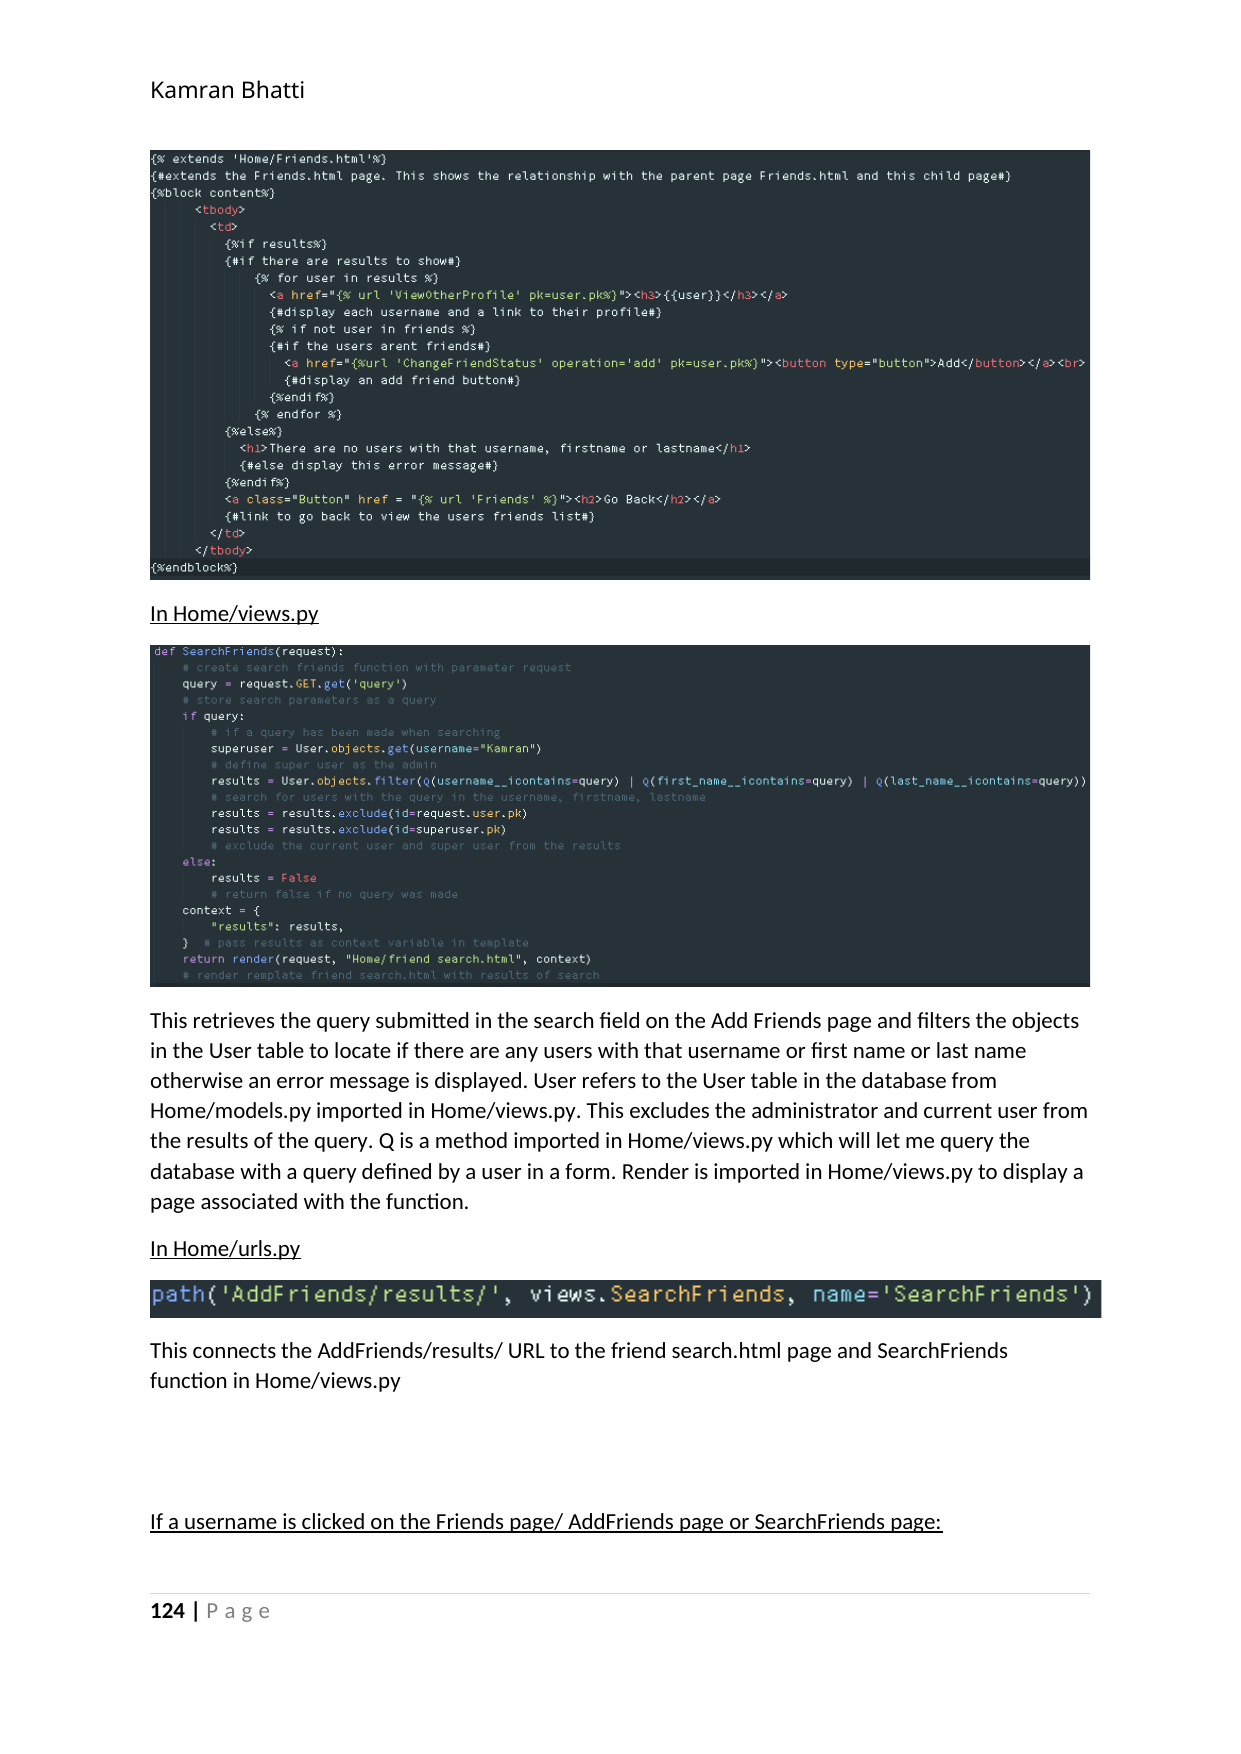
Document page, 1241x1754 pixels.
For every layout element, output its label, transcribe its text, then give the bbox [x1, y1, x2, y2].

picture [150, 645, 1091, 987]
text In Home/views.py [150, 599, 1090, 627]
text This connects the AddFriends/results/ URL to the friend search.html page and SearchFriends function in Home/views.py [150, 1336, 1090, 1394]
text This retrieves the query submitted in the search field on the Add Friends page and filters the objects in the User table to locate if there are any users with that username or first name or last name otherwise an error message is displayed. User refers to the User table in the database from Home/models.py imported in Home/views.py. This excludes the administrator and current user from the results of the query. Q is a method imported in Home/views.py which will let me query the database with a query defined by a user in a form. Render is imported in Home/views.py to display a page associated with the function. [150, 1006, 1090, 1215]
picture [150, 150, 1091, 580]
text If a username is clicked on the Friends page/ AddFriends page or SearchFriends page: [150, 1507, 1090, 1535]
text In Home/urls.py [150, 1234, 1090, 1262]
picture [150, 1280, 1102, 1318]
